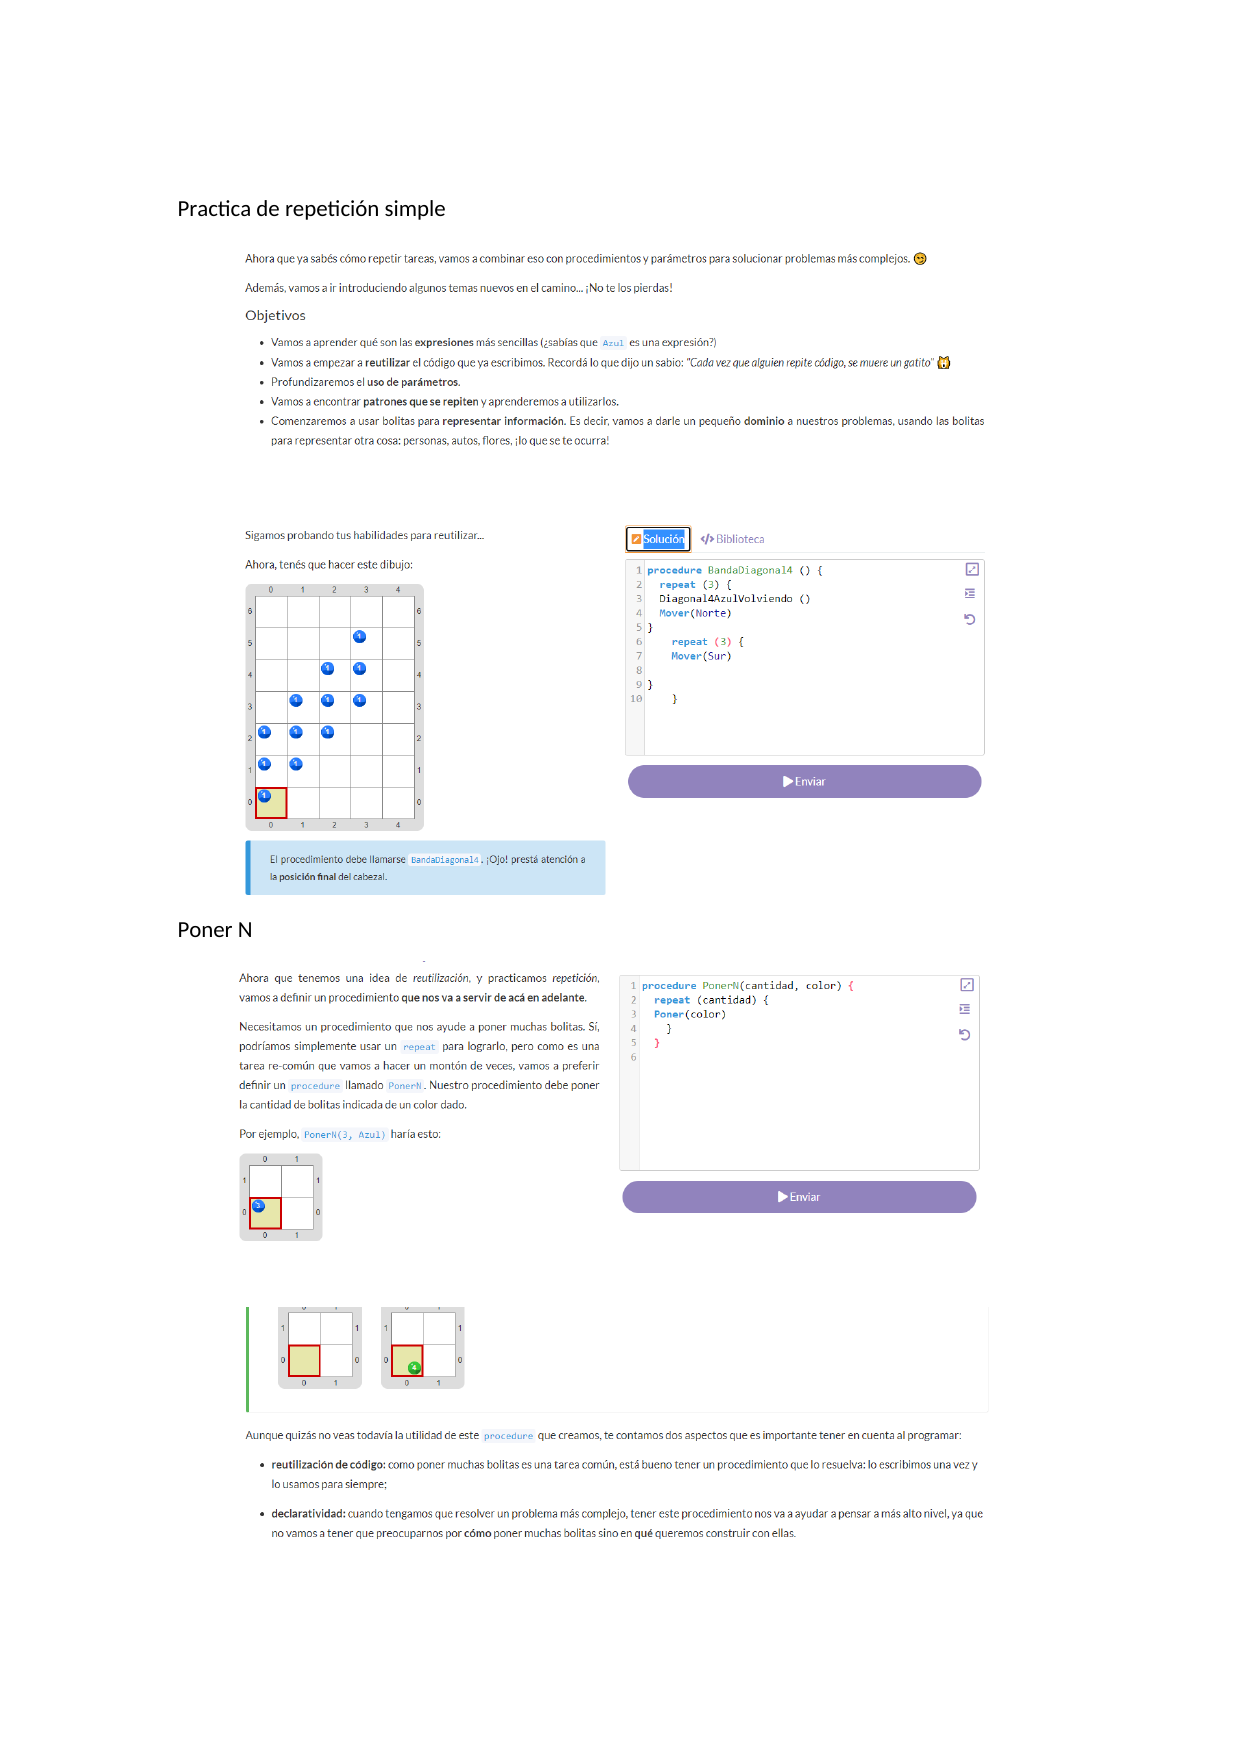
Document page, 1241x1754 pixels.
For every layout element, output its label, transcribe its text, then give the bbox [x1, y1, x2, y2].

text Practica de repetición simple [177, 194, 1063, 222]
picture [177, 1307, 1026, 1564]
picture [177, 961, 981, 1242]
picture [177, 523, 1031, 897]
picture [177, 241, 1010, 458]
text Poner N [177, 915, 1063, 943]
